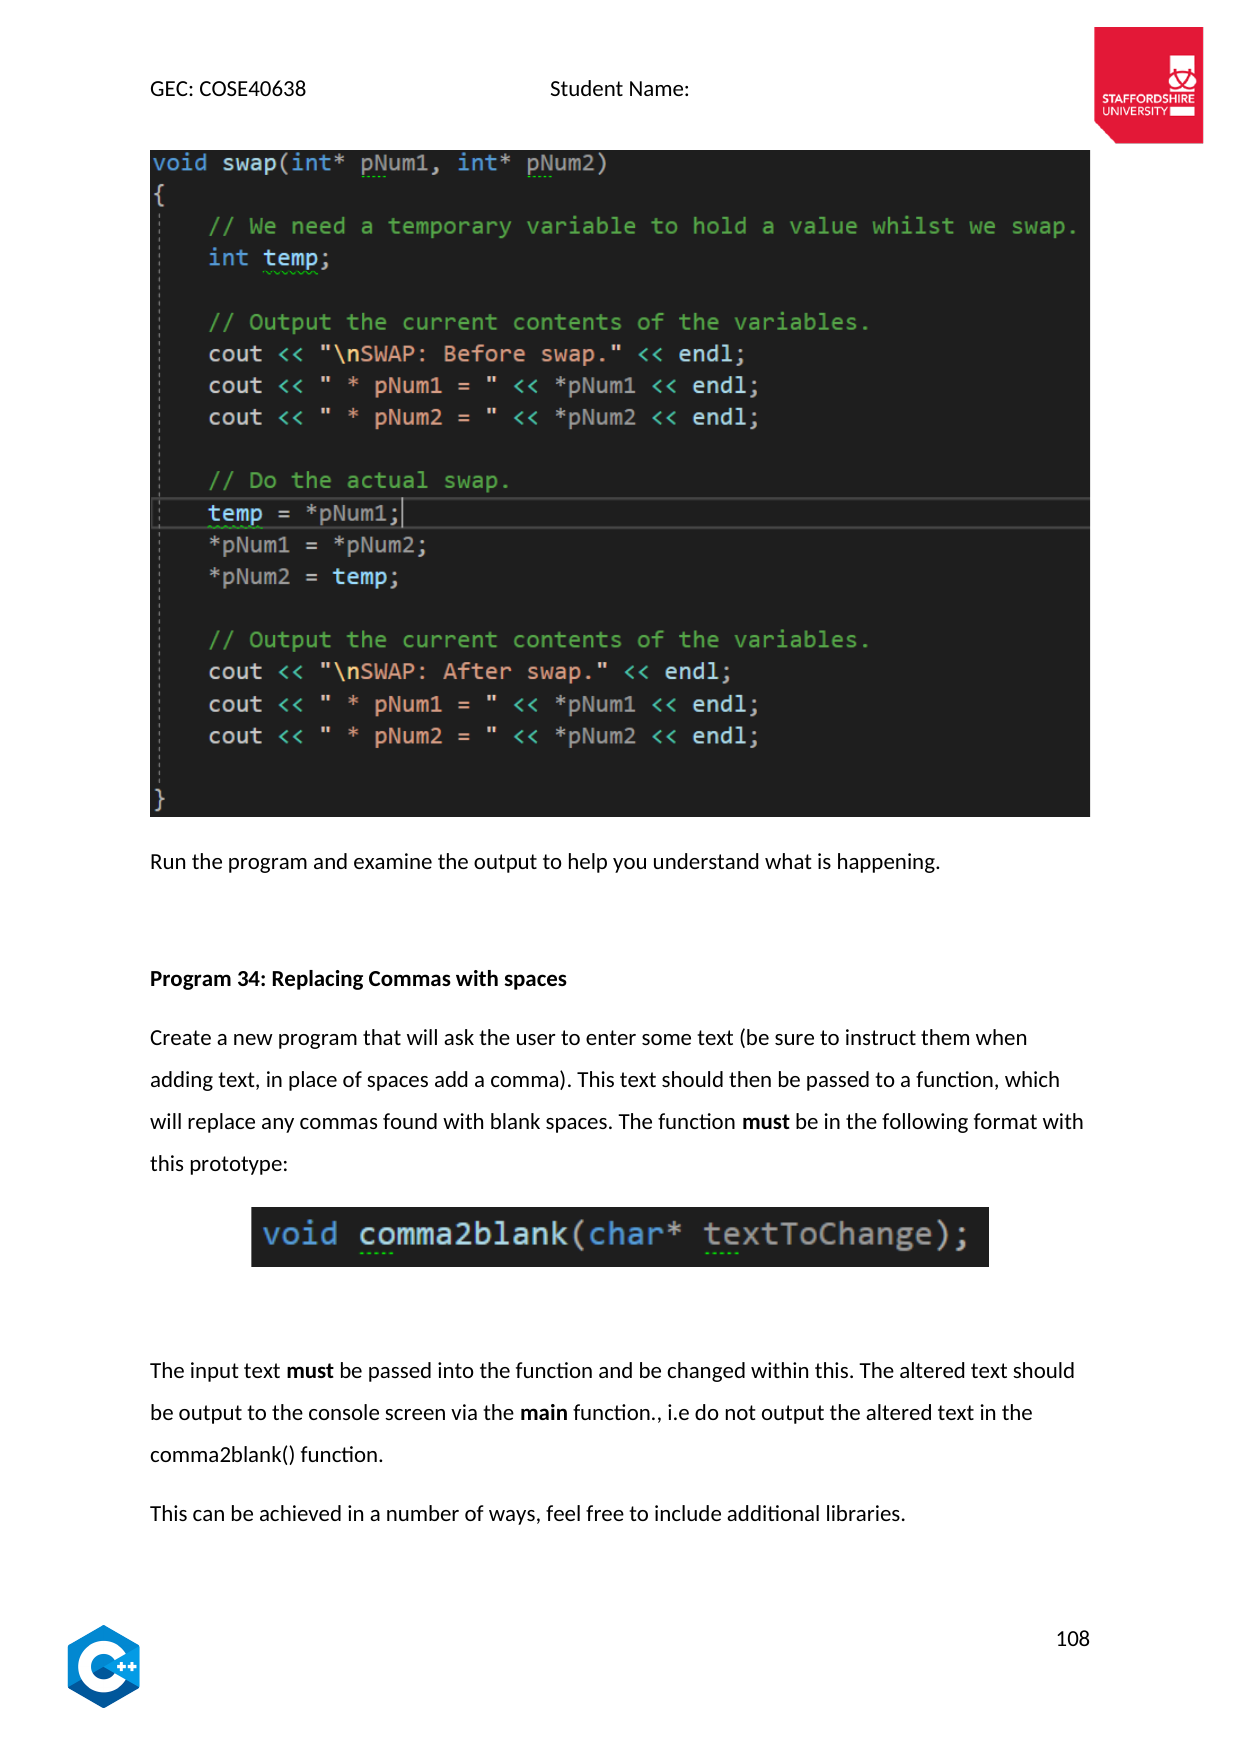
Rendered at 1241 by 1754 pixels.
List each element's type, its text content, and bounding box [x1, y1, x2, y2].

text Run the program and examine the output to help you understand what is happening. [150, 847, 1090, 875]
picture [53, 1625, 150, 1708]
text This can be achieved in a number of ways, feel free to include additional libraries. [150, 1499, 1090, 1527]
text Create a new program that will ask the user to enter some text (be sure to instruct them when adding text, in place of spaces add a comma). This text should then be passed to a function, which will replace any commas found with blank spaces. The function must be in the following format with this prototype: [150, 1023, 1090, 1177]
picture [1088, 27, 1209, 148]
picture [150, 150, 1091, 817]
text Program 34: Replacing Commas with spaces [150, 964, 1090, 992]
picture [251, 1207, 989, 1267]
text The input text must be passed into the function and be changed within this. The altered text should be output to the console screen via the main function., i.e do not output the altered text in the comma2blank() function. [150, 1356, 1090, 1468]
